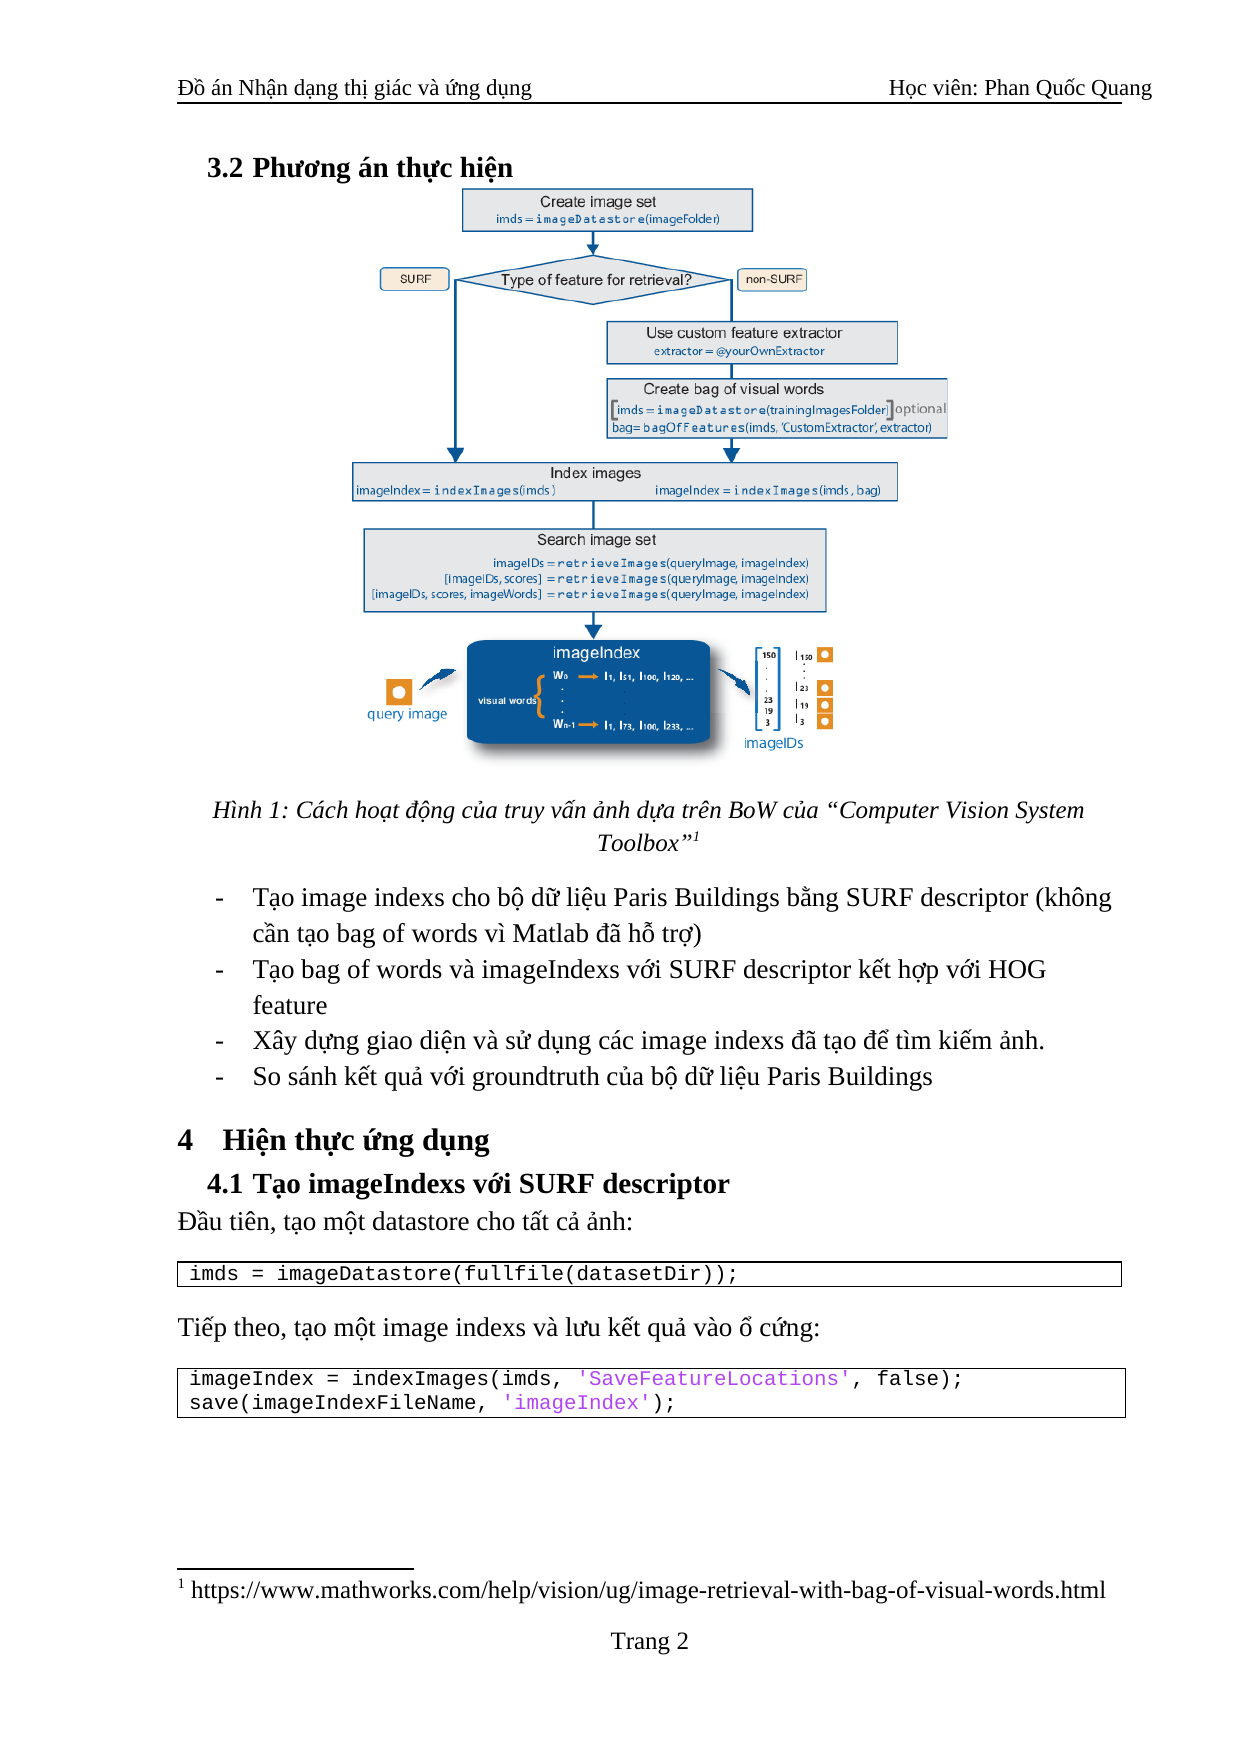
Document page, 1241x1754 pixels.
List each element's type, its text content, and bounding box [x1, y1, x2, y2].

picture [352, 188, 948, 770]
subtitle Hiện thực ứng dụng [177, 1121, 1122, 1157]
subtitle Phương án thực hiện [207, 150, 1122, 183]
text Tiếp theo, tạo một image indexs và lưu kết quả vào ổ cứng: [177, 1311, 1122, 1342]
text Hình 1: Cách hoạt động của truy vấn ảnh dựa trên BoW của “Computer Vision System Toolbox” [177, 795, 1122, 856]
table_header imageIndex = indexImages(imds, 'SaveFeatureLocations', false); save(imageIndexFileName, 'imageIndex'); [178, 1369, 1125, 1417]
list Xây dựng giao diện và sử dụng các image indexs đã tạo để tìm kiếm ảnh. [215, 1024, 1122, 1056]
list Tạo image indexs cho bộ dữ liệu Paris Buildings bằng SURF descriptor (không cần tạo bag of words vì Matlab đã hỗ trợ) [215, 882, 1122, 948]
subtitle Tạo imageIndexs với SURF descriptor [207, 1166, 1122, 1200]
table_header imds = imageDatastore(fullfile(datasetDir)); [178, 1263, 1121, 1286]
text Đầu tiên, tạo một datastore cho tất cả ảnh: [177, 1205, 1122, 1236]
list So sánh kết quả với groundtruth của bộ dữ liệu Paris Buildings [215, 1060, 1122, 1091]
list Tạo bag of words và imageIndexs với SURF descriptor kết hợp với HOG feature [215, 953, 1122, 1020]
